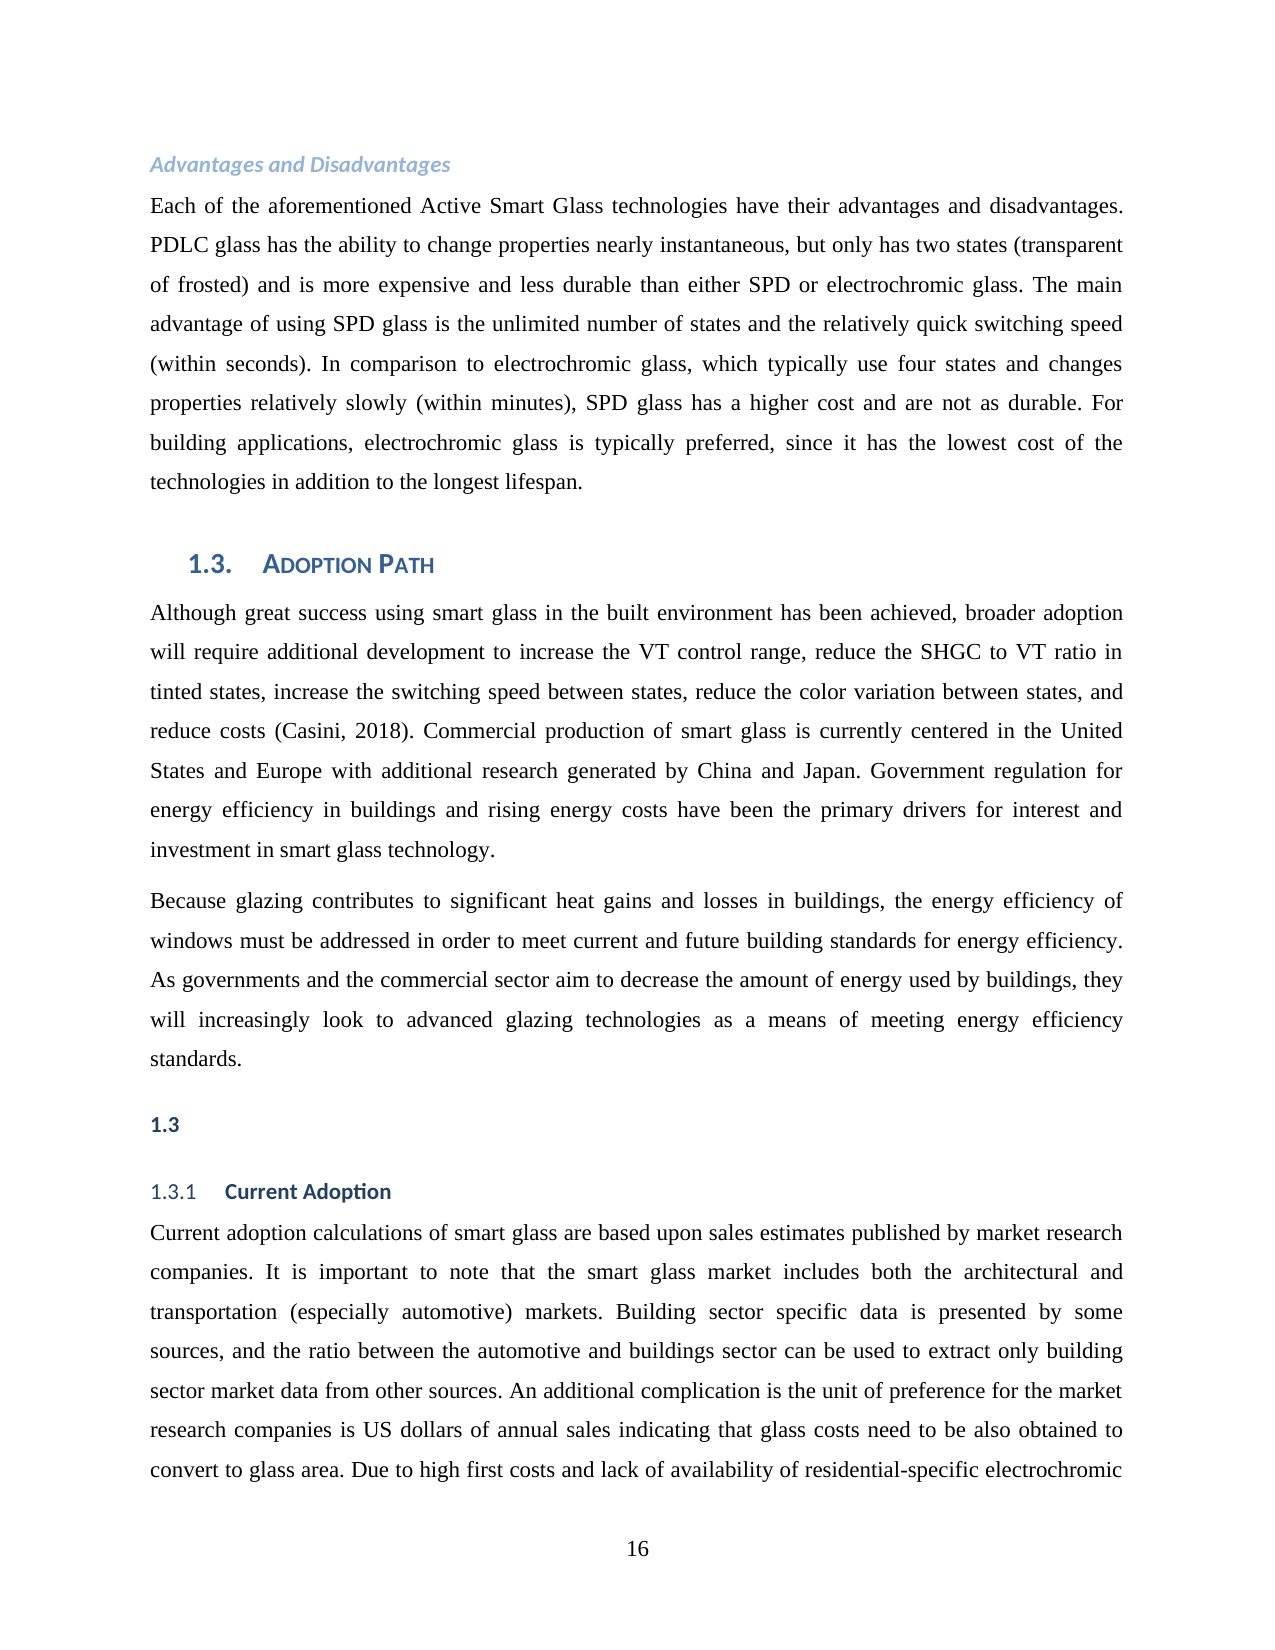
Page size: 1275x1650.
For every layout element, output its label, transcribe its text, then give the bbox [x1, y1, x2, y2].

subtitle Advantages and Disadvantages [150, 150, 1125, 178]
subtitle Adoption Path [187, 545, 1125, 581]
text Although great success using smart glass in the built environment has been achieved, broader adoption will require additional development to increase the VT control range, reduce the SHGC to VT ratio in tinted states, increase the switching speed between states, reduce the color variation between states, and reduce costs (Casini, 2018). Commercial production of smart glass is currently centered in the United States and Europe with additional research generated by China and Japan. Government regulation for energy efficiency in buildings and rising energy costs have been the primary drivers for interest and investment in smart glass technology. [150, 599, 1125, 862]
subtitle Current Adoption [150, 1177, 1125, 1205]
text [150, 1219, 1125, 1482]
text Each of the aforementioned Active Smart Glass technologies have their advantages and disadvantages. PDLC glass has the ability to change properties nearly instantaneous, but only has two states (transparent of frosted) and is more expensive and less durable than either SPD or electrochromic glass. The main advantage of using SPD glass is the unlimited number of states and the relatively quick switching speed (within seconds). In comparison to electrochromic glass, which typically use four states and changes properties relatively slowly (within minutes), SPD glass has a higher cost and are not as durable. For building applications, electrochromic glass is typically preferred, since it has the lowest cost of the technologies in addition to the longest lifespan. [150, 192, 1125, 495]
text Because glazing contributes to significant heat gains and losses in buildings, the energy efficiency of windows must be addressed in order to meet current and future building standards for energy efficiency. As governments and the commercial sector aim to decrease the amount of energy used by buildings, they will increasingly look to advanced glazing technologies as a means of meeting energy efficiency standards. [150, 888, 1125, 1072]
